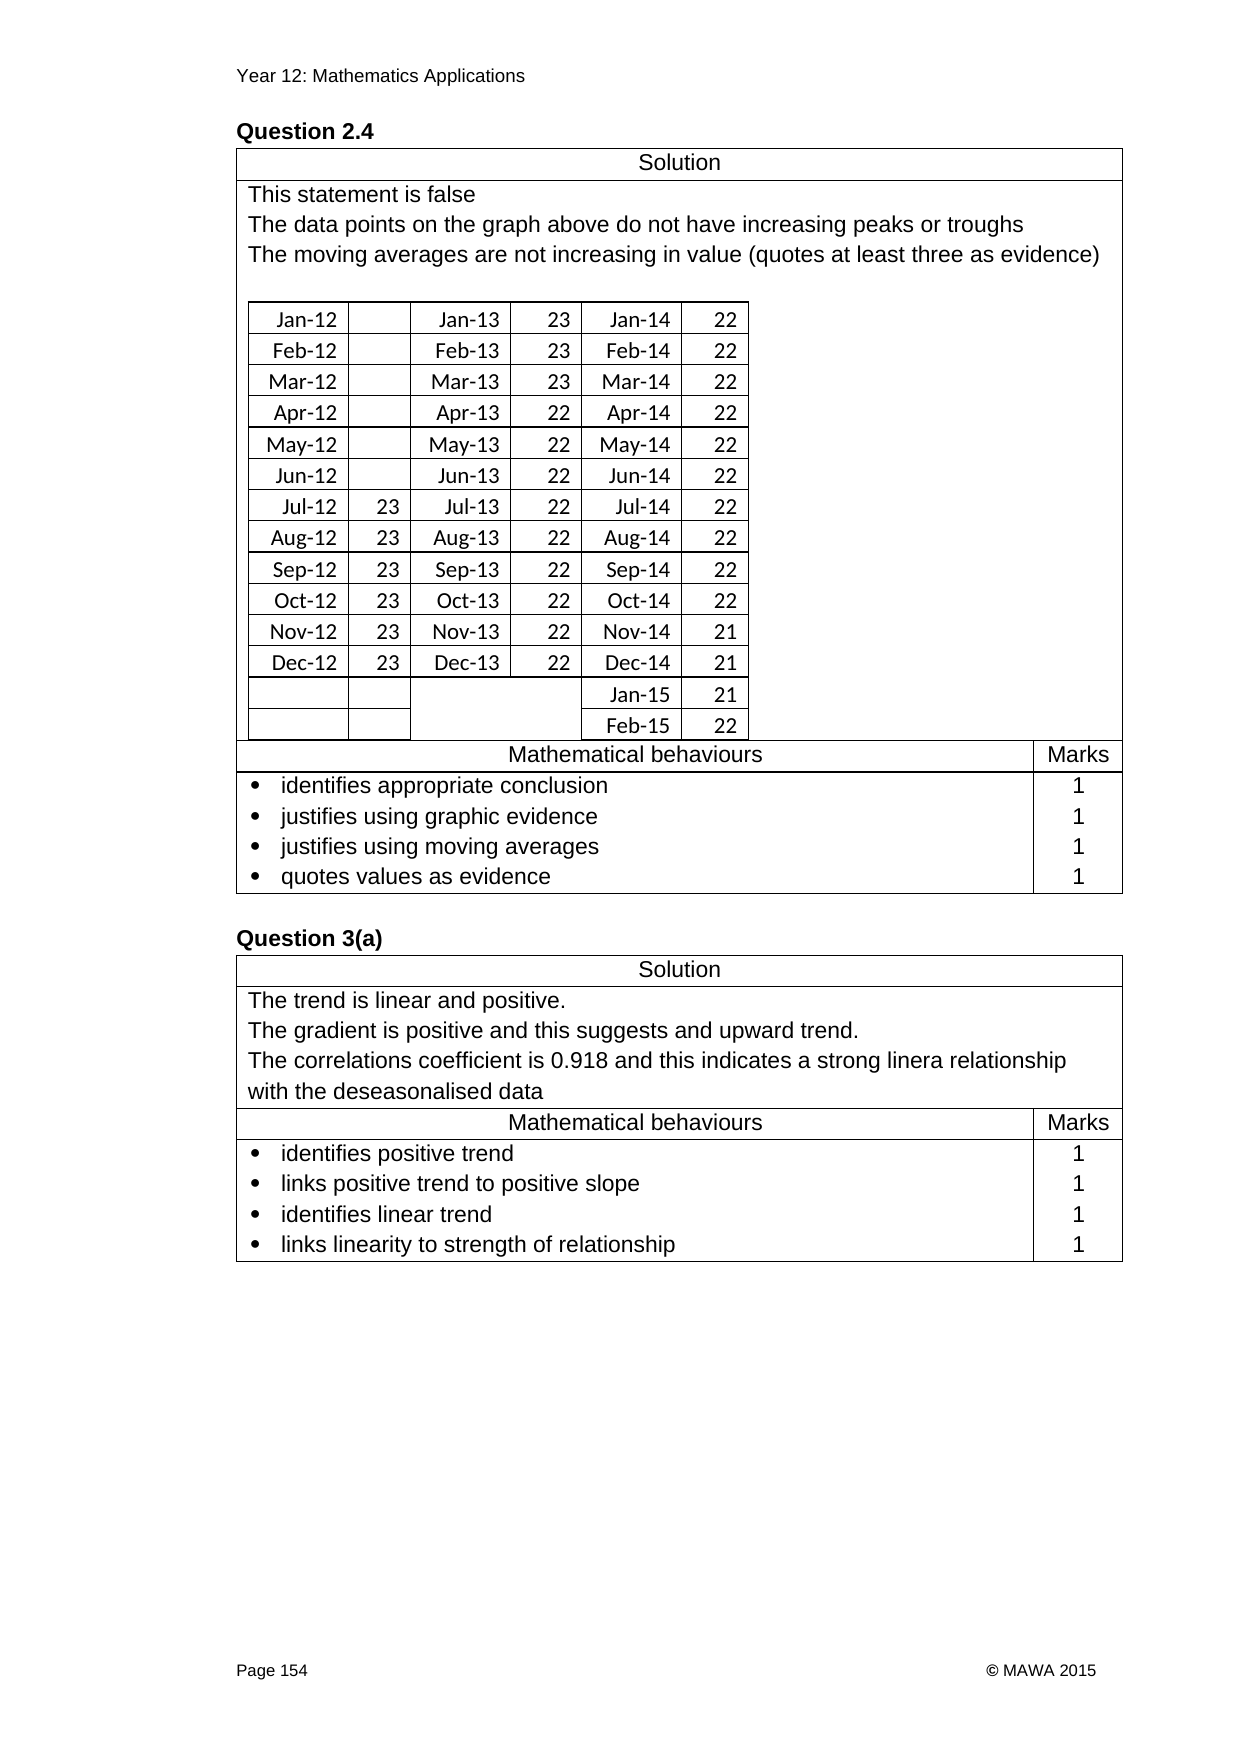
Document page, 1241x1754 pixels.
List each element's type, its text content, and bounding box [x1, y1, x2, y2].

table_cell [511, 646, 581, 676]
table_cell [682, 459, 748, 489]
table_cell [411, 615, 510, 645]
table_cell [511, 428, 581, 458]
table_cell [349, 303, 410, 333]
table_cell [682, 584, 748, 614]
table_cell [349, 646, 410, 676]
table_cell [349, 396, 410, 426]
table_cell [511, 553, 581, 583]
text Question 3(a) [236, 924, 1122, 951]
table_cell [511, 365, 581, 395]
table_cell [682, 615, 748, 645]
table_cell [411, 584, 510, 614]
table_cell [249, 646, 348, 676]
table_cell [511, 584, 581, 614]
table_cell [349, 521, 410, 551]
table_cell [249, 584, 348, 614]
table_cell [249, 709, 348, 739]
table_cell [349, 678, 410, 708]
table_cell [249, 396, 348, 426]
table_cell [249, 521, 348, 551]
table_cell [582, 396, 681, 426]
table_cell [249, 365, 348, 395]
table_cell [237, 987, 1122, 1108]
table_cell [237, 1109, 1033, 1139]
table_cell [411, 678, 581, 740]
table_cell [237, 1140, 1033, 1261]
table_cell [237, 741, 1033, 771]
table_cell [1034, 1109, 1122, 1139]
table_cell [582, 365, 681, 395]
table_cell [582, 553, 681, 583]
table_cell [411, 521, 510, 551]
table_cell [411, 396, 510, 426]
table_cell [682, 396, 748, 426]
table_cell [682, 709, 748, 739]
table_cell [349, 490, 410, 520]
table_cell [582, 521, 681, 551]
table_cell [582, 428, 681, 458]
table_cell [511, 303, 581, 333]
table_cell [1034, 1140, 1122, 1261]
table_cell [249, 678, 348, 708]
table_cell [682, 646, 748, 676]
text Question 2.4 [236, 118, 1122, 144]
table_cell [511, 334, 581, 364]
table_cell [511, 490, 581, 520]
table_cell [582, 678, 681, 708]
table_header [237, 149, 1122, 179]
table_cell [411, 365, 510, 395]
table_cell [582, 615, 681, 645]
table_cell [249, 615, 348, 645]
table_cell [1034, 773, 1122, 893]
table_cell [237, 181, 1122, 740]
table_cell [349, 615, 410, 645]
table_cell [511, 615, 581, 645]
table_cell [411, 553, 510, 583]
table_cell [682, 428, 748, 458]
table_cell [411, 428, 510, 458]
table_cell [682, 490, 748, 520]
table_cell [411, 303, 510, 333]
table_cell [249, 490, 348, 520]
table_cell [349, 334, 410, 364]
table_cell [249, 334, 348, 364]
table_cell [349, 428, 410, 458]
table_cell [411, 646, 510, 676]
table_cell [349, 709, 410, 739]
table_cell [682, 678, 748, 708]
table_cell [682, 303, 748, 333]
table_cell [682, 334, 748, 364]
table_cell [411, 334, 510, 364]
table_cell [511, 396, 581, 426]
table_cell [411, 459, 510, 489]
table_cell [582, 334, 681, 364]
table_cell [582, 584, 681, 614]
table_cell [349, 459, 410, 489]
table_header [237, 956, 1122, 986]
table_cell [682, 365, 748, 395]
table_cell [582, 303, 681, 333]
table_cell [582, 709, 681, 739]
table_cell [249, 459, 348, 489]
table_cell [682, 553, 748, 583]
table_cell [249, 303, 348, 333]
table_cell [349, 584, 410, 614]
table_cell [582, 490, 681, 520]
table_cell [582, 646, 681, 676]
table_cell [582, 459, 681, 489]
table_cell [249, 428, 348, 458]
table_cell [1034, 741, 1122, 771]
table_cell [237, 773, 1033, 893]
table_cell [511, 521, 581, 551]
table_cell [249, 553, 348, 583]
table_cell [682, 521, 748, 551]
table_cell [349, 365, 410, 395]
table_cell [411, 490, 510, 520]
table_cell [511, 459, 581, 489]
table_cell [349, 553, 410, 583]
